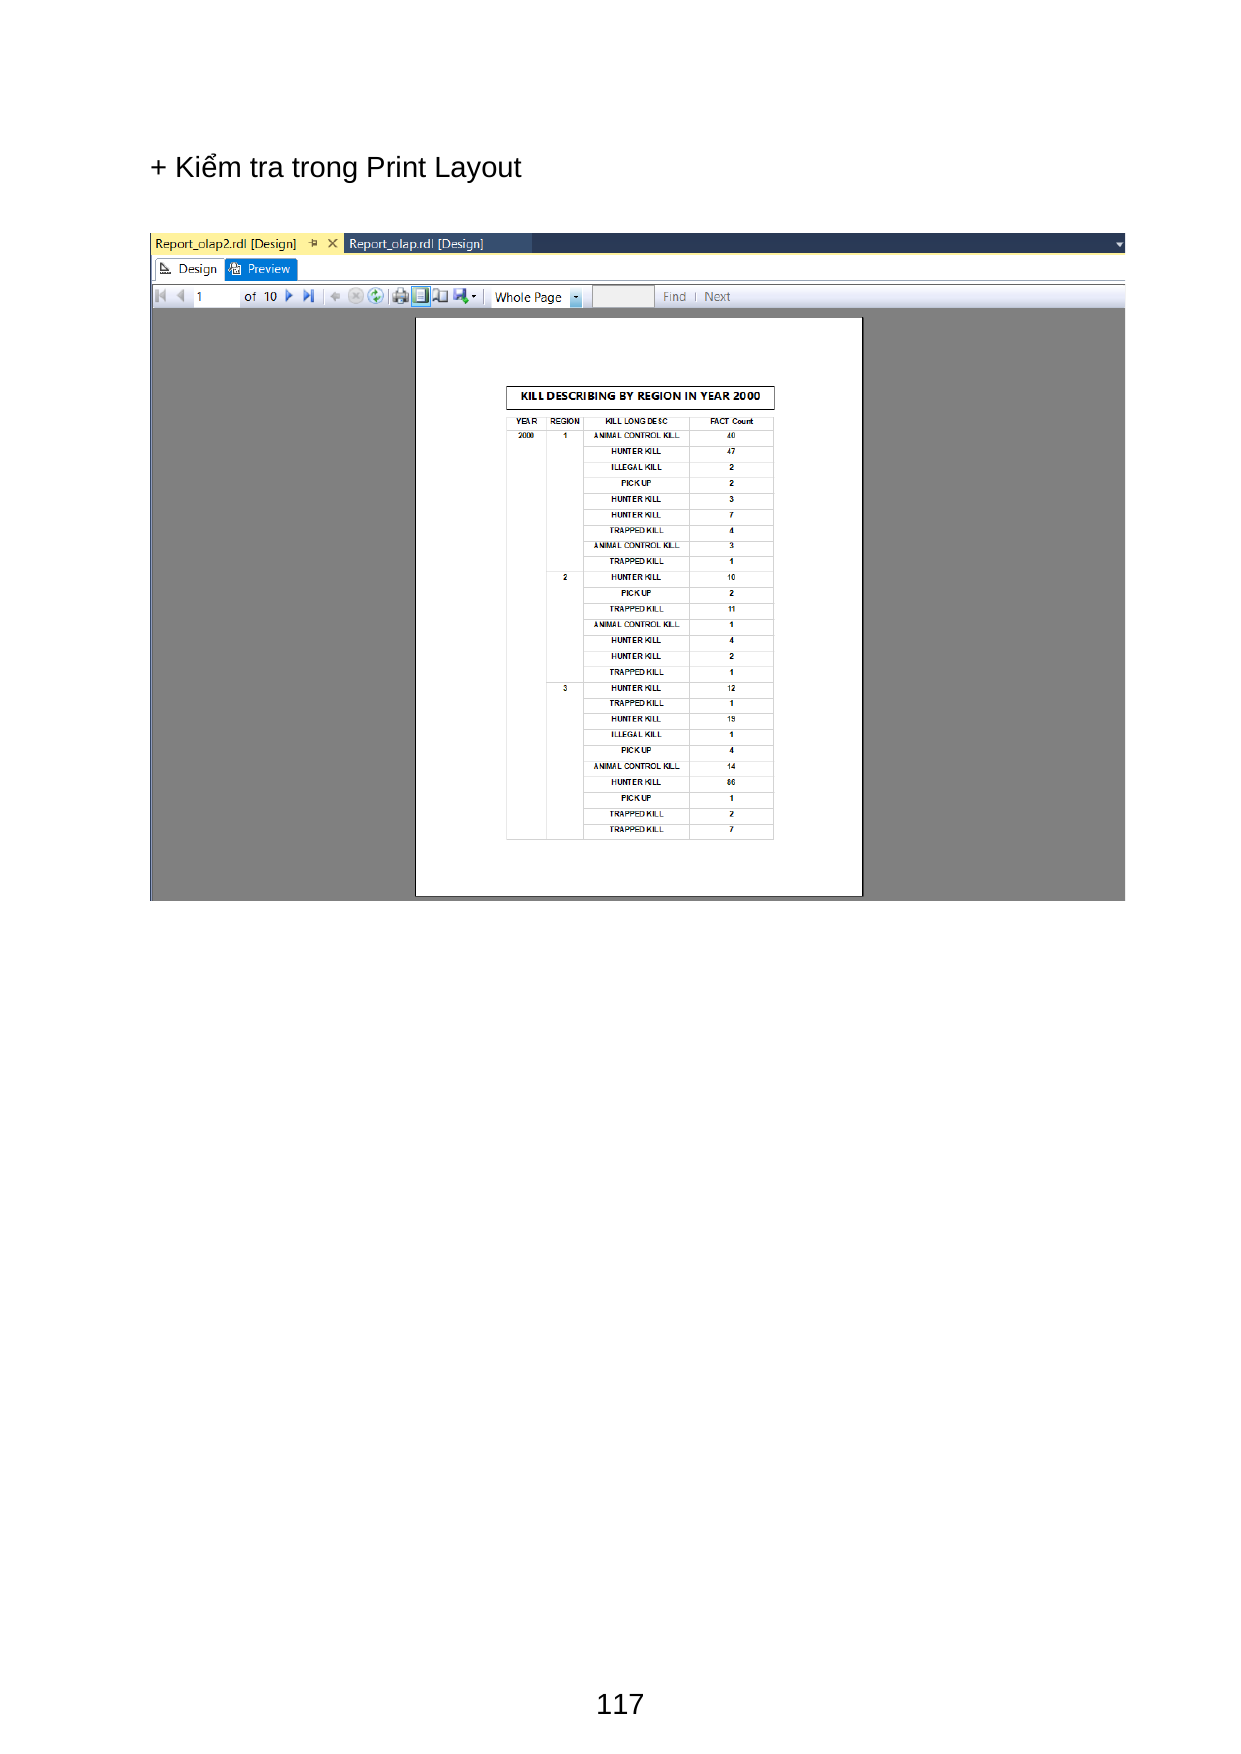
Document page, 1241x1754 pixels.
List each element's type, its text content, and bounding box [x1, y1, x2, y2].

text + Kiểm tra trong Print Layout [150, 150, 1090, 183]
picture [150, 233, 1125, 901]
